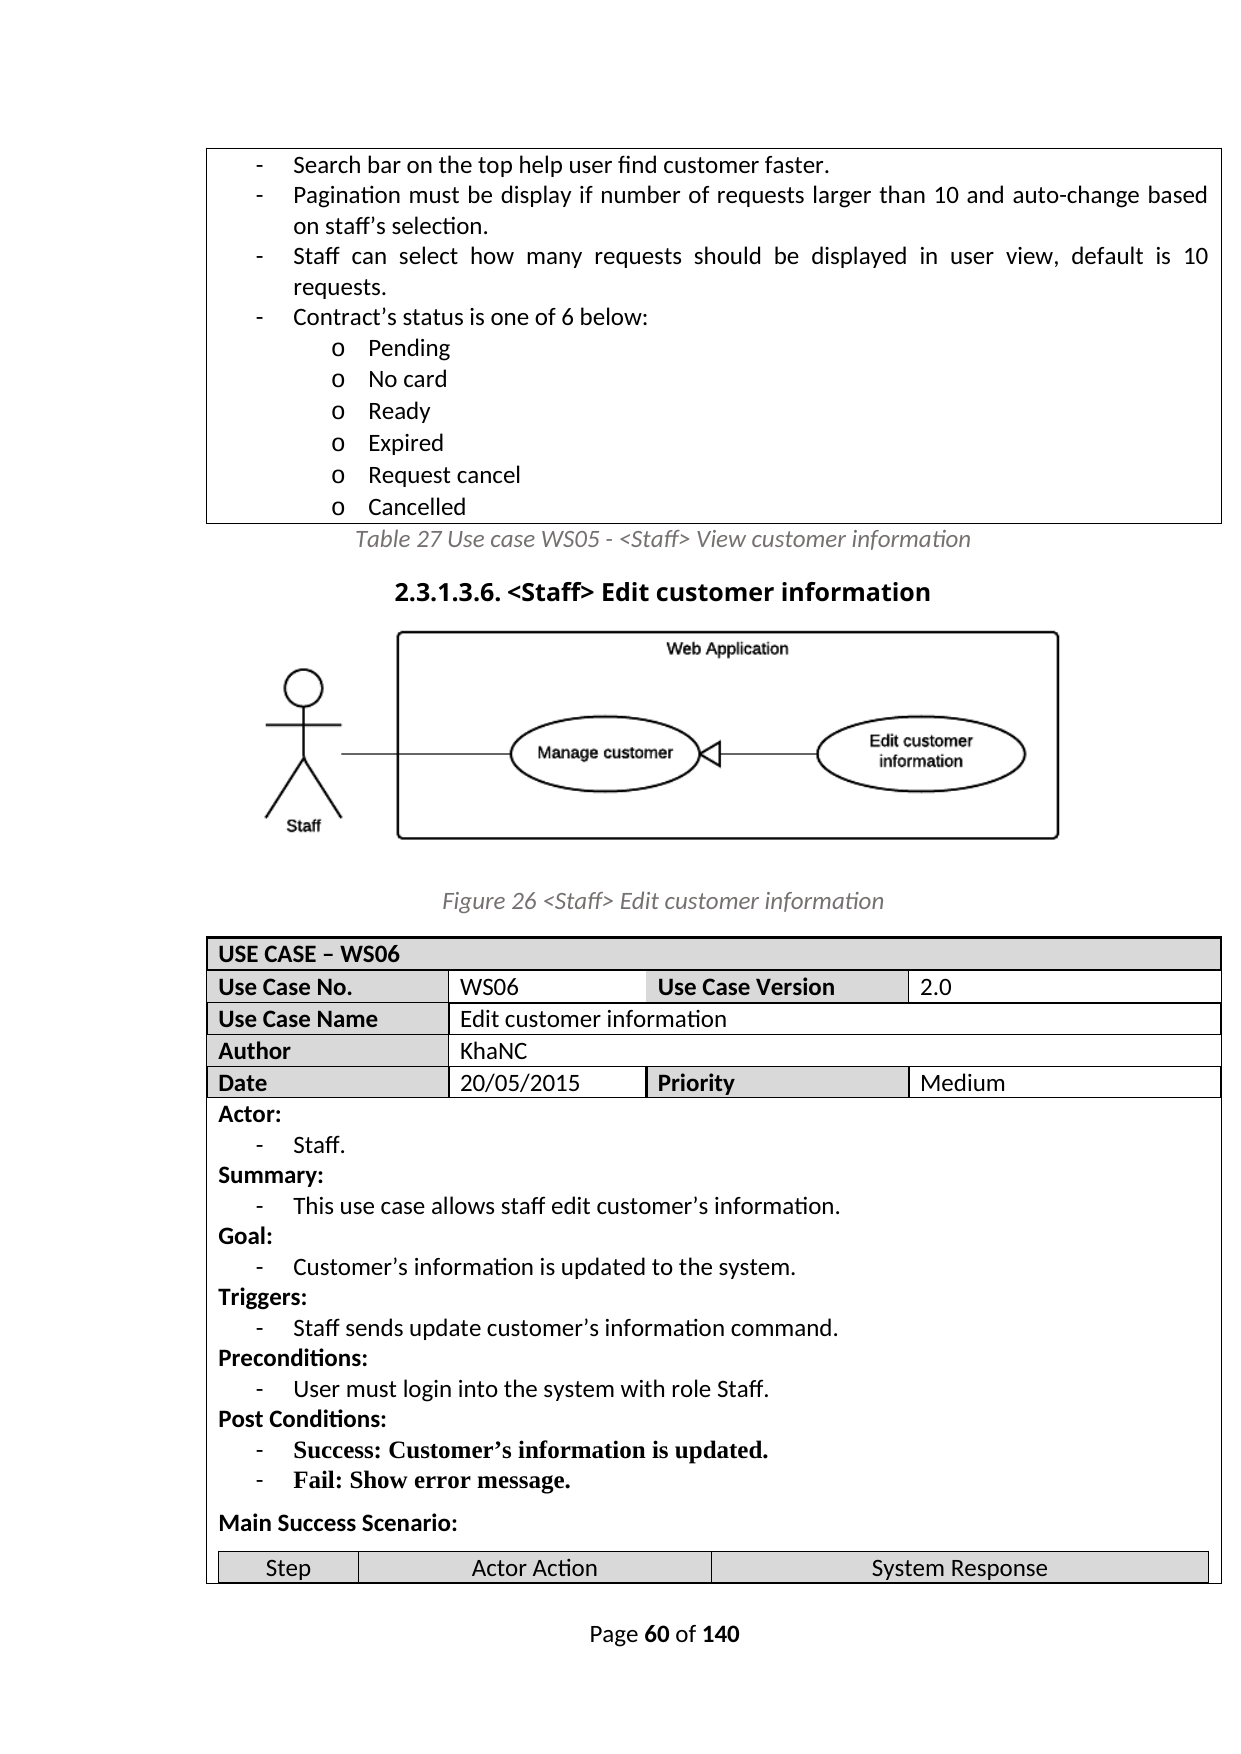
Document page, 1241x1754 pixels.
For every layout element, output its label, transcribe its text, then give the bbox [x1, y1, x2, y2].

table_cell Edit customer information [450, 1004, 1220, 1034]
table_cell Medium [910, 1067, 1220, 1097]
table_cell Use Case Name [208, 1003, 448, 1034]
table_cell 2.0 [909, 971, 1221, 1002]
table_cell KhaNC [449, 1035, 1221, 1066]
table_cell Author [207, 1035, 448, 1066]
text Table 27 Use case WS05 - <Staff> View customer information [207, 524, 1122, 554]
picture [237, 611, 1092, 866]
text Figure 26 <Staff> Edit customer information [207, 885, 1122, 916]
table_cell Date [208, 1067, 448, 1097]
table_cell Use Case No. [207, 971, 448, 1002]
table_cell WS06 [449, 971, 646, 1002]
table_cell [207, 149, 1221, 522]
table_cell Priority [648, 1067, 908, 1097]
table_cell 20/05/2015 [450, 1067, 645, 1097]
table_cell Use Case Version [646, 971, 908, 1002]
table_header USE CASE – WS06 [208, 939, 1220, 969]
subtitle <Staff> Edit customer information [394, 575, 1122, 609]
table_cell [207, 1098, 1221, 1583]
